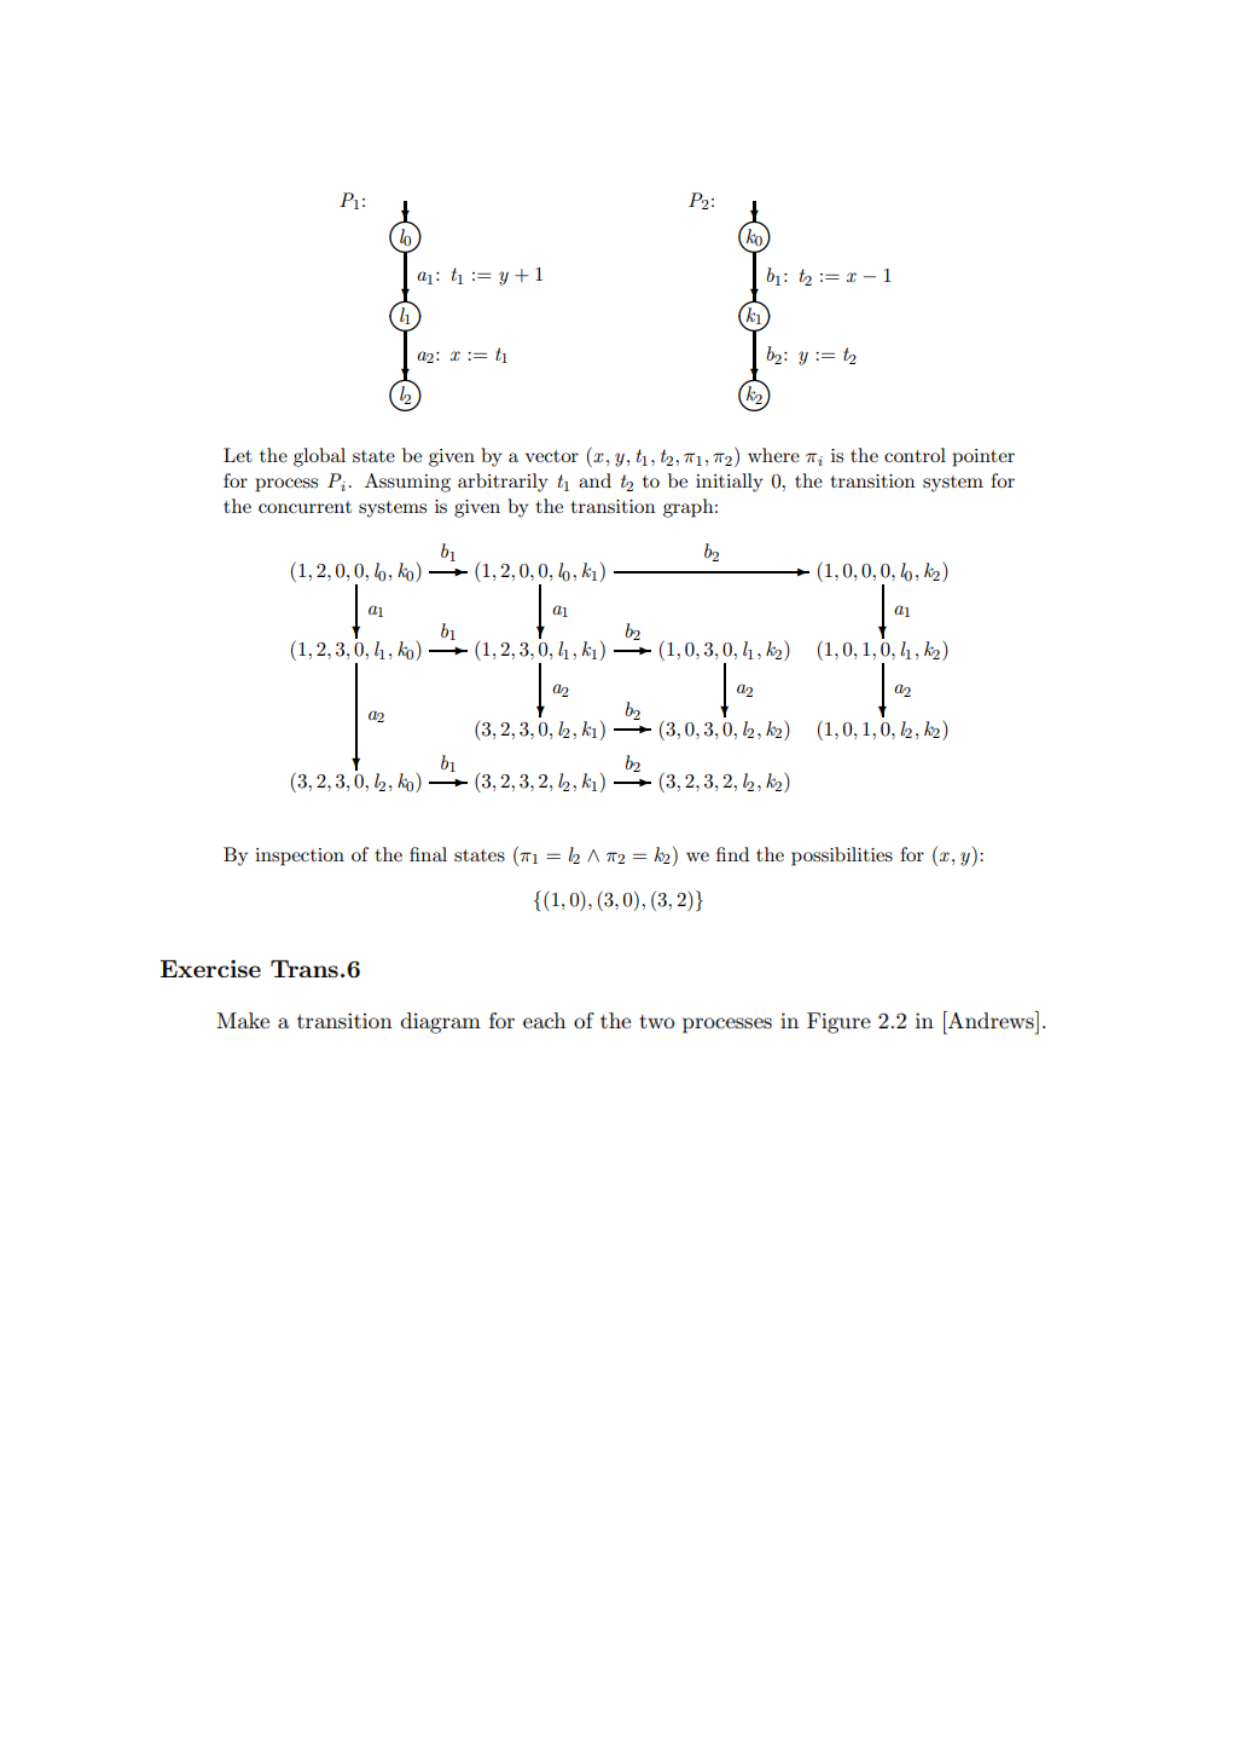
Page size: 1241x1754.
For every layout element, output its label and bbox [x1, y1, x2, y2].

picture [150, 940, 1091, 1093]
picture [150, 150, 1091, 922]
